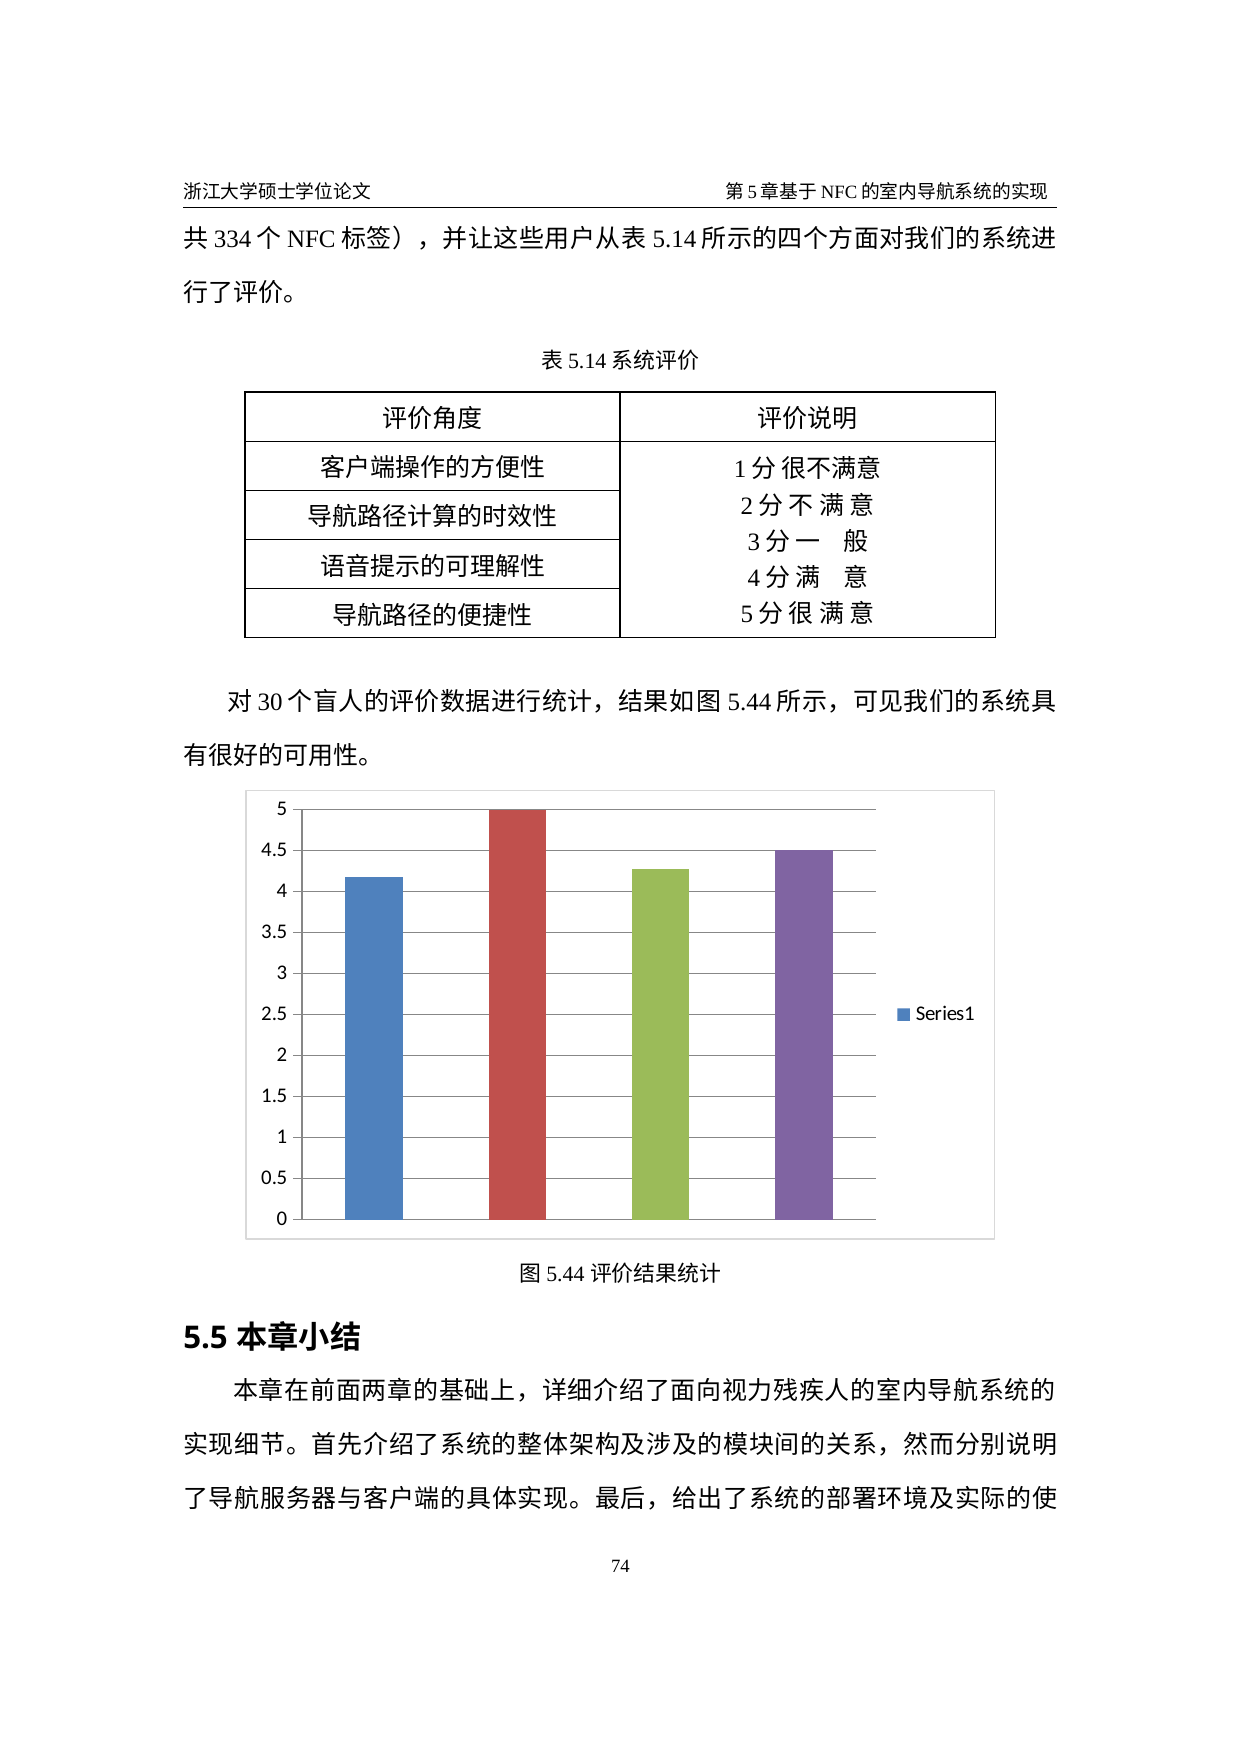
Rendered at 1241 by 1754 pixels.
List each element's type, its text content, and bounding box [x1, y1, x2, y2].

table_cell 语音提示的可理解性 [246, 540, 619, 588]
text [183, 1370, 1057, 1515]
table_cell 1分 很不满意 2分 不 满 意 3分 一 般 4分 满 意 5分 很 满 意 [621, 442, 995, 637]
table_cell 客户端操作的方便性 [246, 442, 619, 490]
table_cell 导航路径的便捷性 [246, 589, 619, 637]
table_header 评价角度 [246, 393, 619, 441]
subtitle 本章小结 [183, 1312, 1057, 1358]
table_cell 导航路径计算的时效性 [246, 491, 619, 539]
table_header 评价说明 [621, 393, 995, 441]
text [183, 218, 1057, 309]
